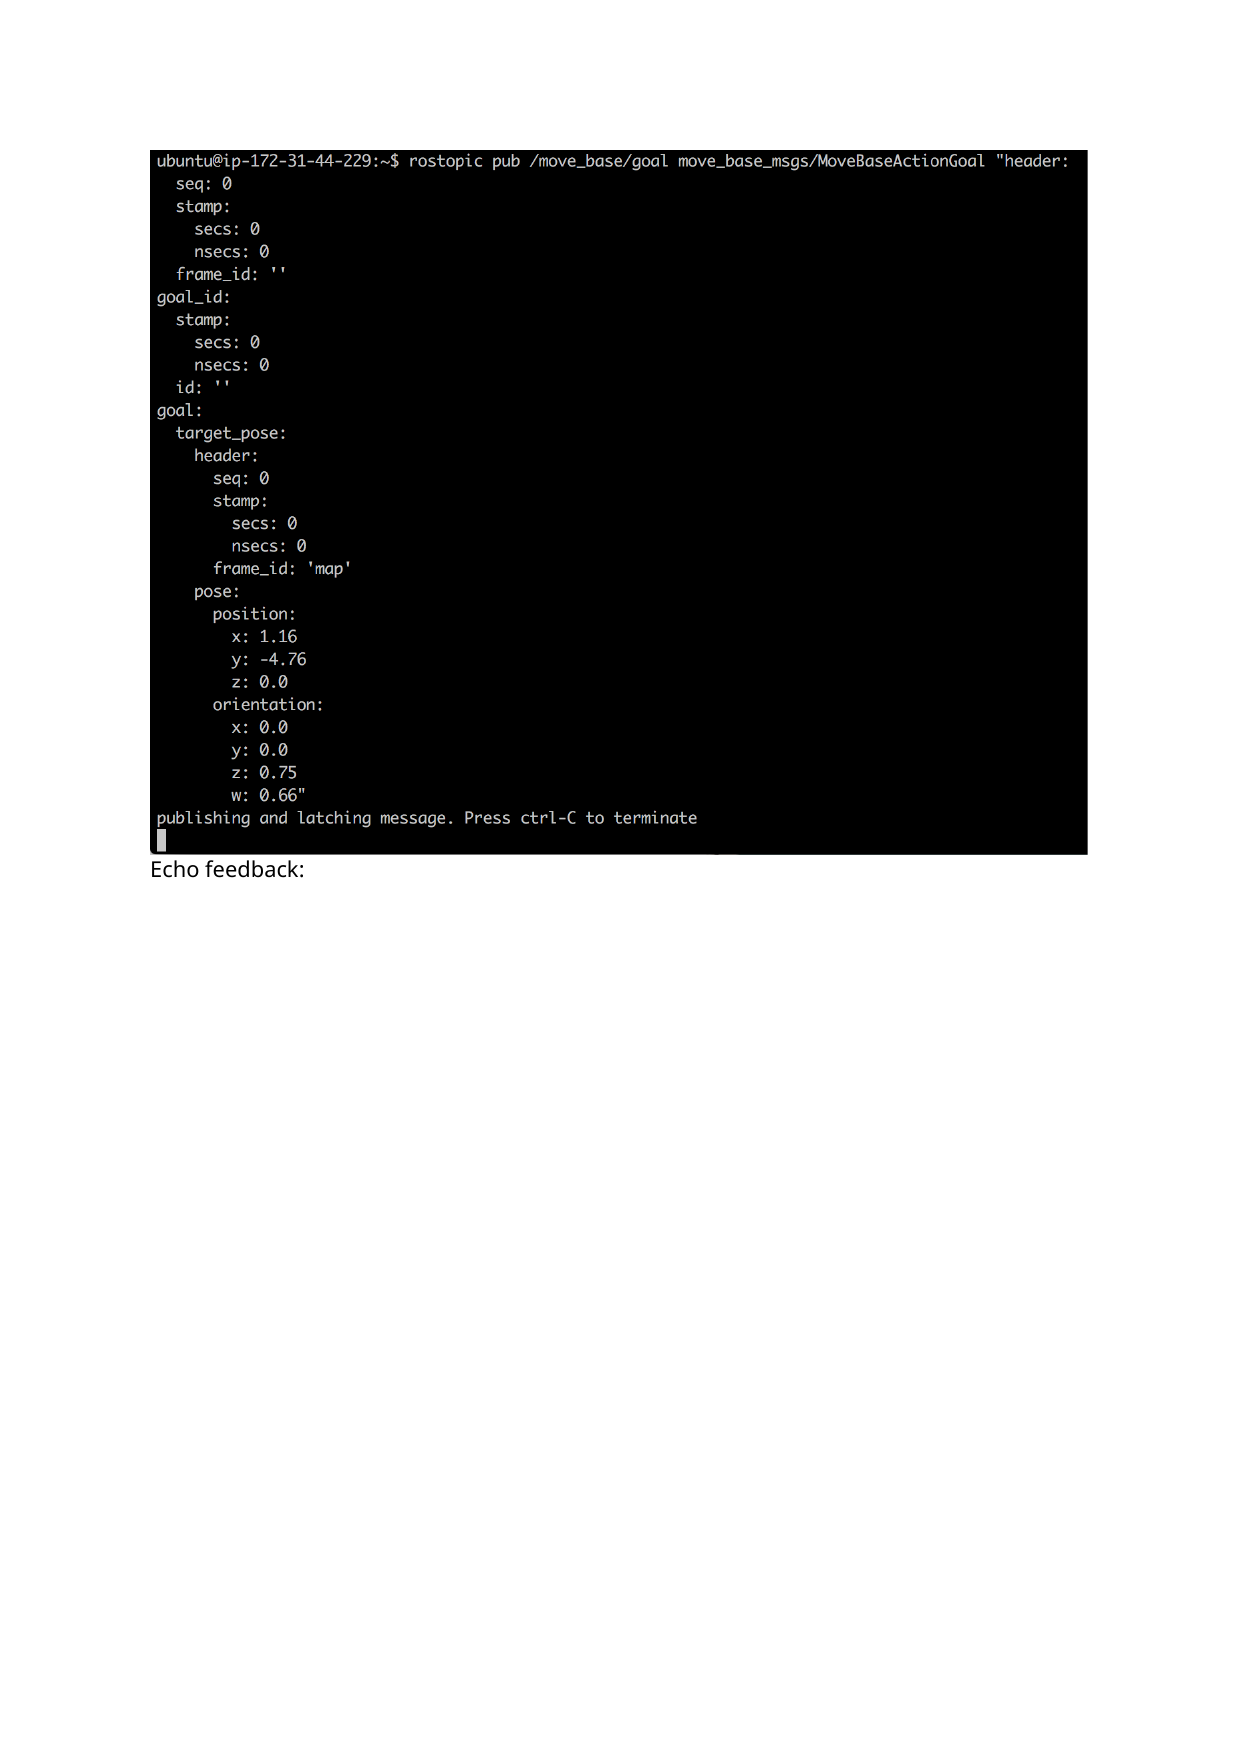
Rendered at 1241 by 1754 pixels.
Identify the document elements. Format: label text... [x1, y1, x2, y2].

picture [150, 150, 1088, 855]
text Echo feedback: [150, 854, 1090, 884]
